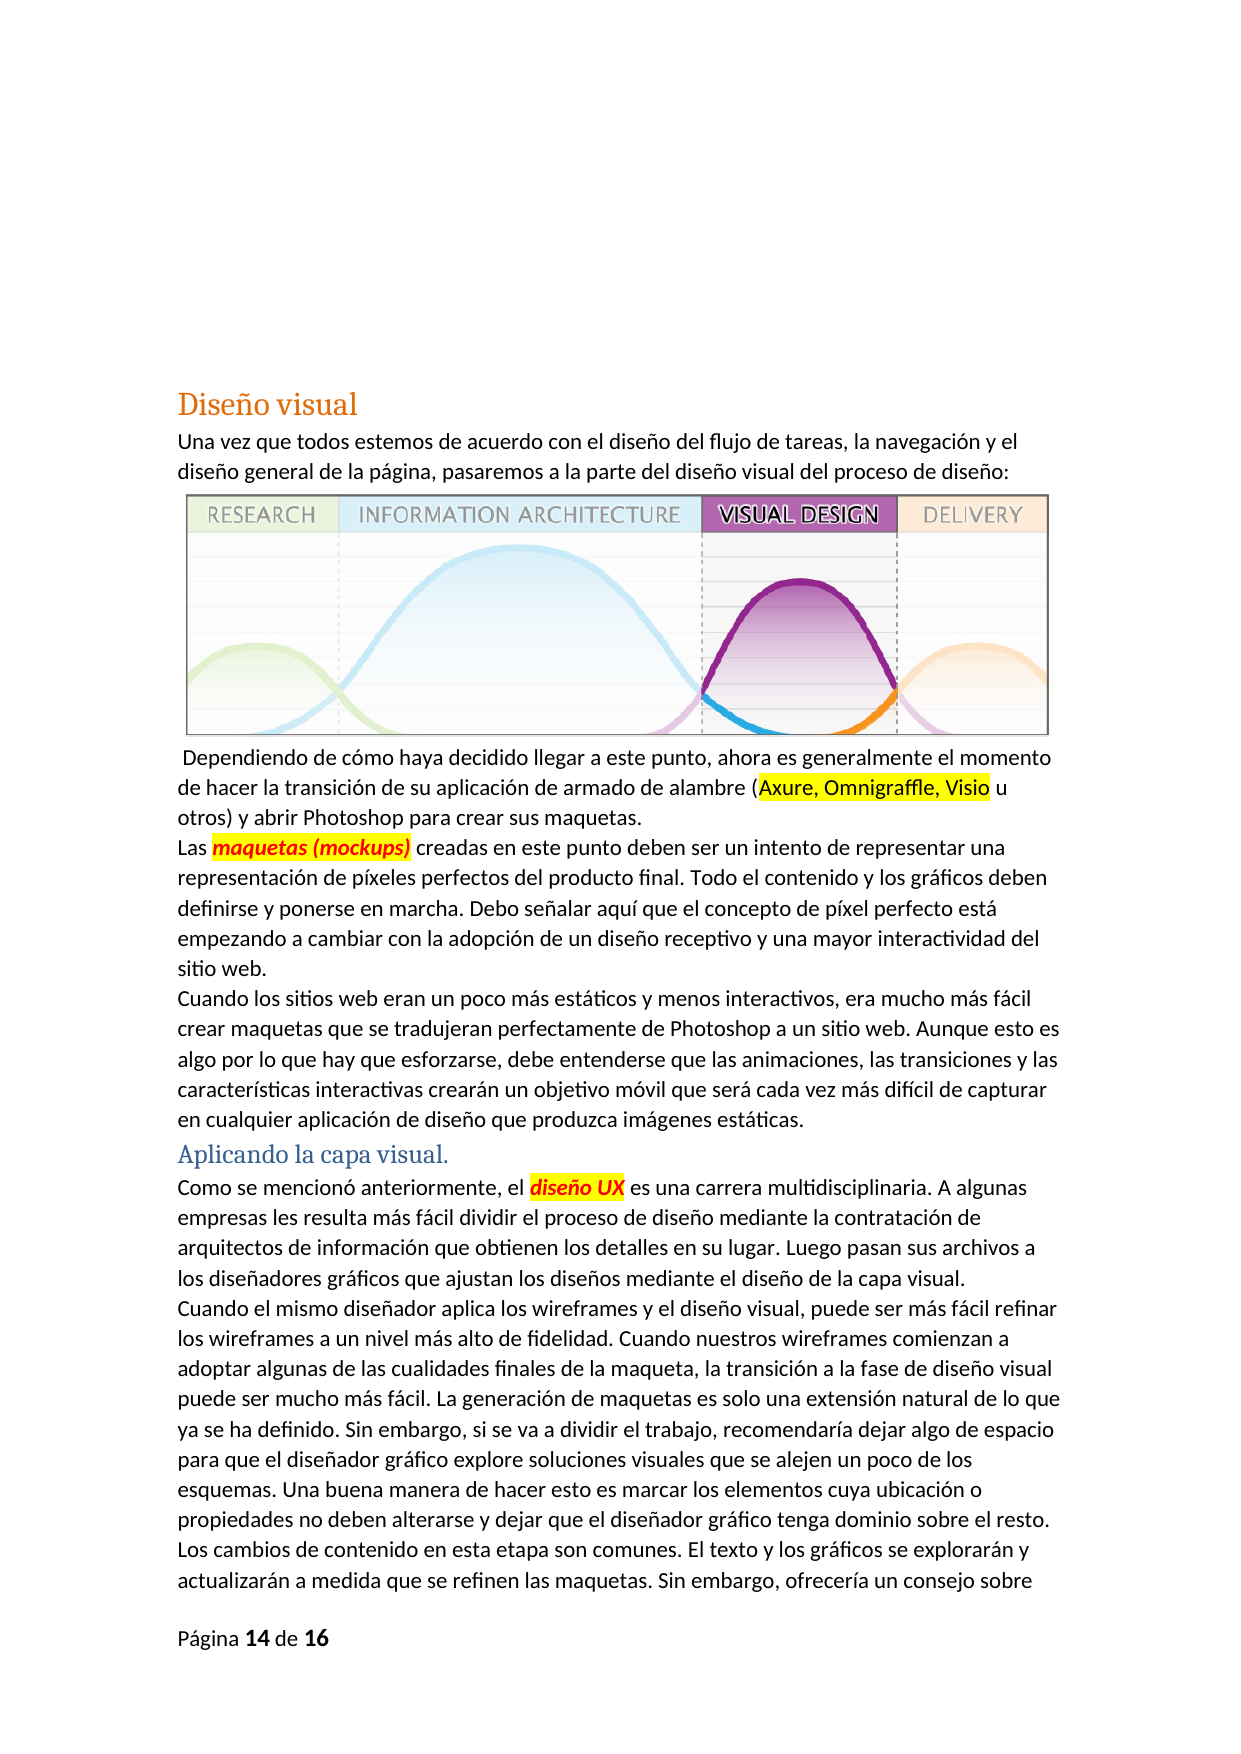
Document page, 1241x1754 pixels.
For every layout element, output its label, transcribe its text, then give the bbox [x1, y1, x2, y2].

text Una vez que todos estemos de acuerdo con el diseño del flujo de tareas, la navegación y el diseño general de la página, pasaremos a la parte del diseño visual del proceso de diseño: [177, 427, 1063, 485]
text Cuando el mismo diseñador aplica los wireframes y el diseño visual, puede ser más fácil refinar los wireframes a un nivel más alto de fidelidad. Cuando nuestros wireframes comienzan a adoptar algunas de las cualidades finales de la maqueta, la transición a la fase de diseño visual puede ser mucho más fácil. La generación de maquetas es solo una extensión natural de lo que ya se ha definido. Sin embargo, si se va a dividir el trabajo, recomendaría dejar algo de espacio para que el diseñador gráfico explore soluciones visuales que se alejen un poco de los esquemas. Una buena manera de hacer esto es marcar los elementos cuya ubicación o propiedades no deben alterarse y dejar que el diseñador gráfico tenga dominio sobre el resto. [177, 1294, 1063, 1533]
text Como se mencionó anteriormente, el diseño UX es una carrera multidisciplinaria. A algunas empresas les resulta más fácil dividir el proceso de diseño mediante la contratación de arquitectos de información que obtienen los detalles en su lugar. Luego pasan sus archivos a los diseñadores gráficos que ajustan los diseños mediante el diseño de la capa visual. [177, 1173, 1063, 1292]
text Las maquetas (mockups) creadas en este punto deben ser un intento de representar una representación de píxeles perfectos del producto final. Todo el contenido y los gráficos deben definirse y ponerse en marcha. Debo señalar aquí que el concepto de píxel perfecto está empezando a cambiar con la adopción de un diseño receptivo y una mayor interactividad del sitio web. [177, 833, 1063, 982]
subtitle Diseño visual [177, 386, 1063, 424]
subtitle Aplicando la capa visual. [177, 1139, 1063, 1171]
text Cuando los sitios web eran un poco más estáticos y menos interactivos, era mucho más fácil crear maquetas que se tradujeran perfectamente de Photoshop a un sitio web. Aunque esto es algo por lo que hay que esforzarse, debe entenderse que las animaciones, las transiciones y las características interactivas crearán un objetivo móvil que será cada vez más difícil de capturar en cualquier aplicación de diseño que produzca imágenes estáticas. [177, 984, 1063, 1133]
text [177, 1536, 1063, 1594]
picture [177, 487, 1063, 741]
text Dependiendo de cómo haya decidido llegar a este punto, ahora es generalmente el momento de hacer la transición de su aplicación de armado de alambre (Axure, Omnigraffle, Visio u otros) y abrir Photoshop para crear sus maquetas. [177, 743, 1063, 831]
